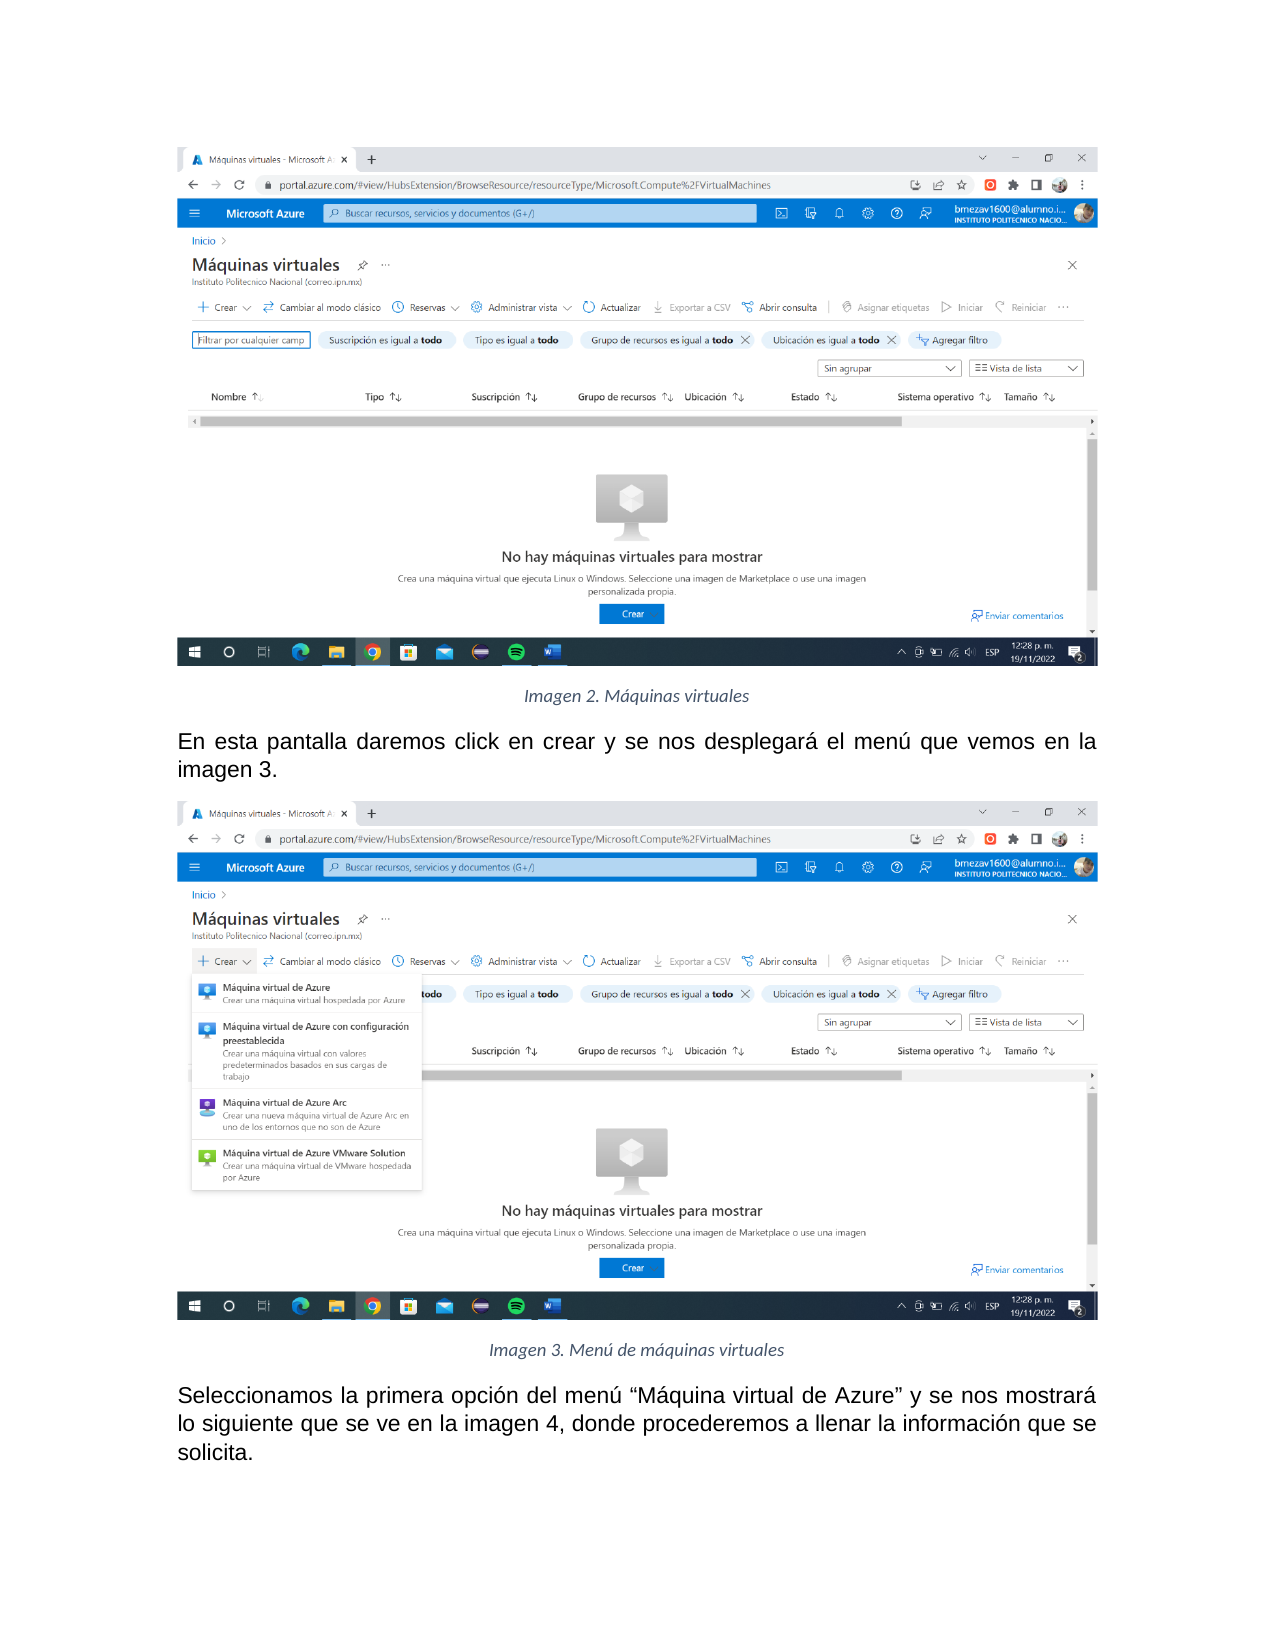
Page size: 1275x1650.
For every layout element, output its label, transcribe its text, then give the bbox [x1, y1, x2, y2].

picture [177, 147, 1098, 666]
text En esta pantalla daremos click en crear y se nos desplegará el menú que vemos en la imagen 3. [177, 728, 1098, 783]
picture [177, 801, 1098, 1320]
text Seleccionamos la primera opción del menú “Máquina virtual de Azure” y se nos mostrará lo siguiente que se ve en la imagen 4, donde procederemos a llenar la información que se solicita. [177, 1382, 1098, 1465]
